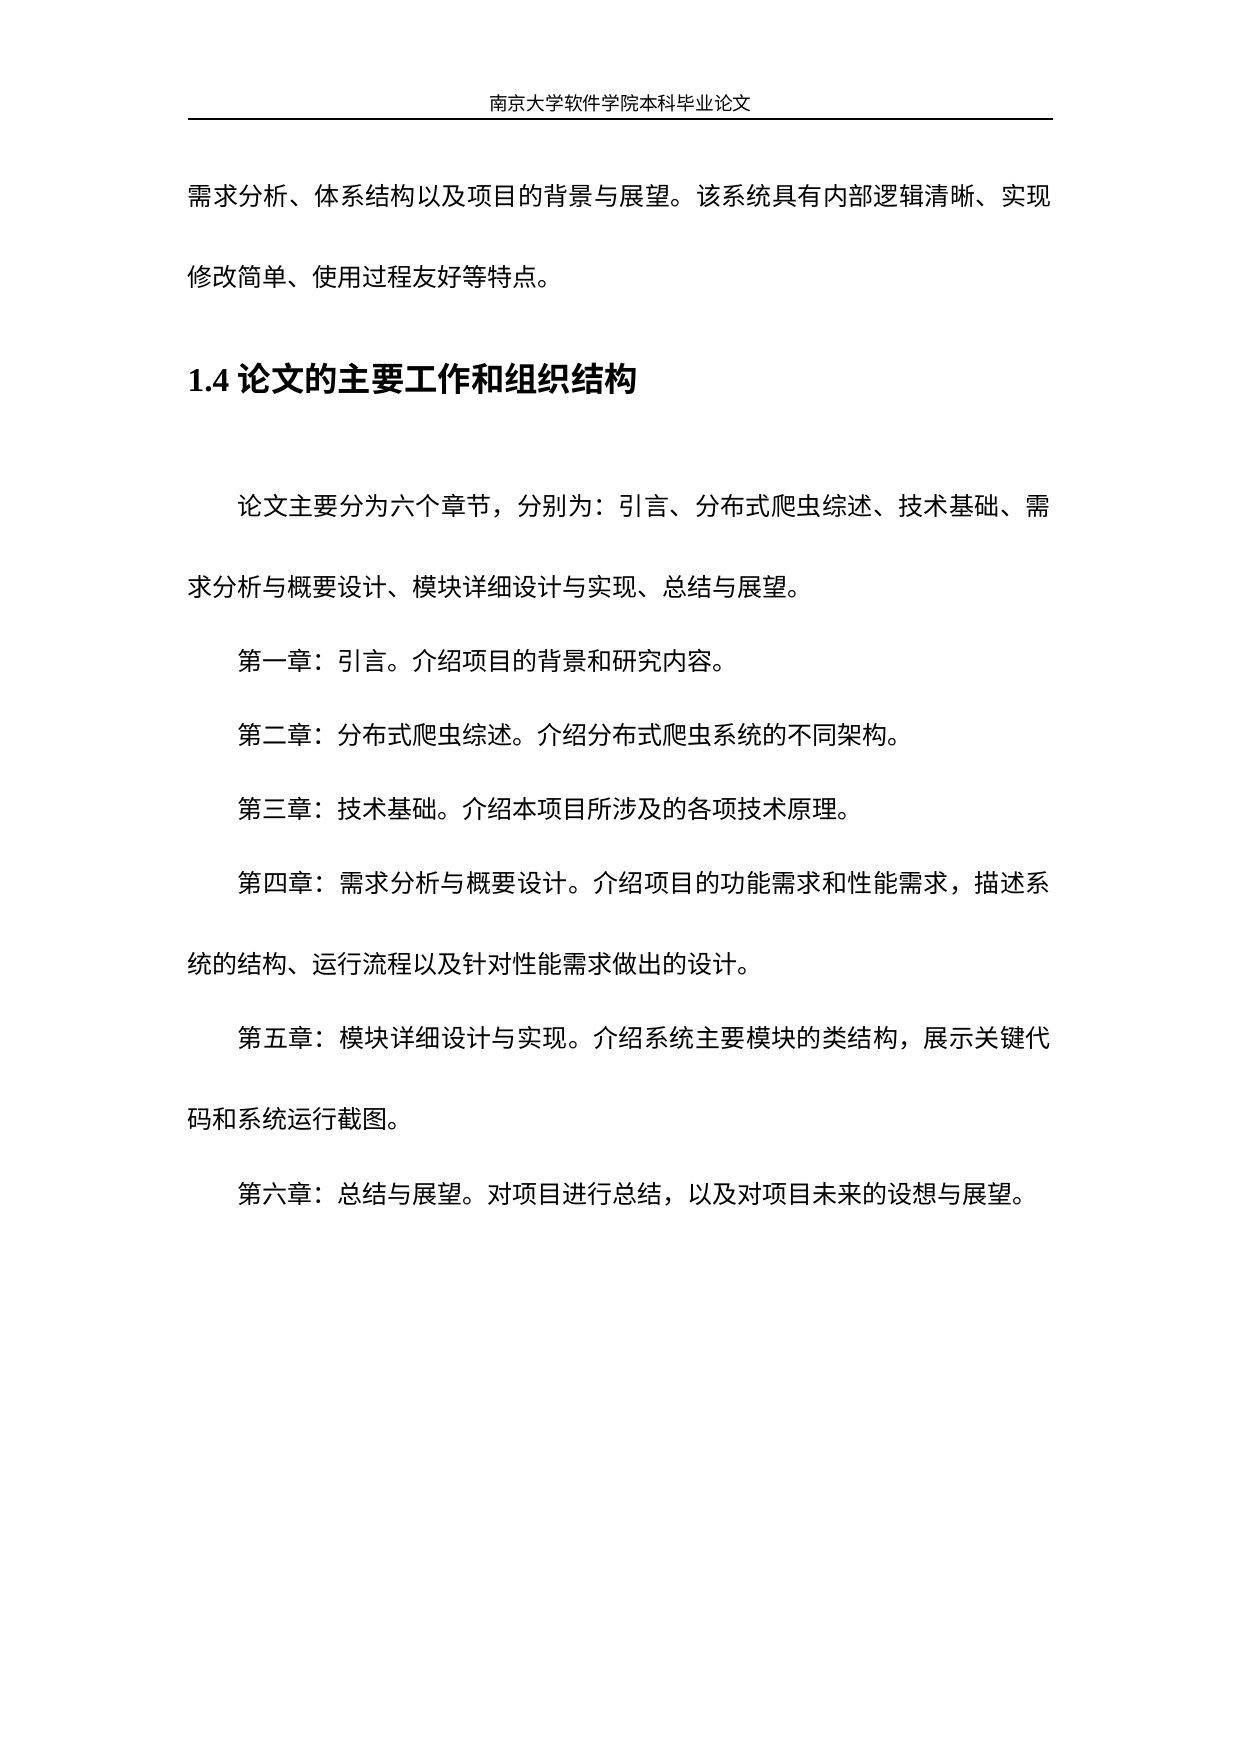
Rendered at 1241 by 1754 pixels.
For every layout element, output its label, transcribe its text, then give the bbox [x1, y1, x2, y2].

text 第一章：引言。介绍项目的背景和研究内容。 [187, 627, 1053, 692]
text 第二章：分布式爬虫综述。介绍分布式爬虫系统的不同架构。 [187, 701, 1053, 766]
text 第五章：模块详细设计与实现。介绍系统主要模块的类结构，展示关键代码和系统运行截图。 [187, 1004, 1053, 1151]
text 论文主要分为六个章节，分别为：引言、分布式爬虫综述、技术基础、需求分析与概要设计、模块详细设计与实现、总结与展望。 [187, 472, 1053, 618]
text 第四章：需求分析与概要设计。介绍项目的功能需求和性能需求，描述系统的结构、运行流程以及针对性能需求做出的设计。 [187, 849, 1053, 995]
text 第六章：总结与展望。对项目进行总结，以及对项目未来的设想与展望。 [187, 1160, 1053, 1225]
text 第三章：技术基础。介绍本项目所涉及的各项技术原理。 [187, 775, 1053, 840]
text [187, 162, 1053, 308]
subtitle 1.4 论文的主要工作和组织结构 [187, 344, 1053, 409]
